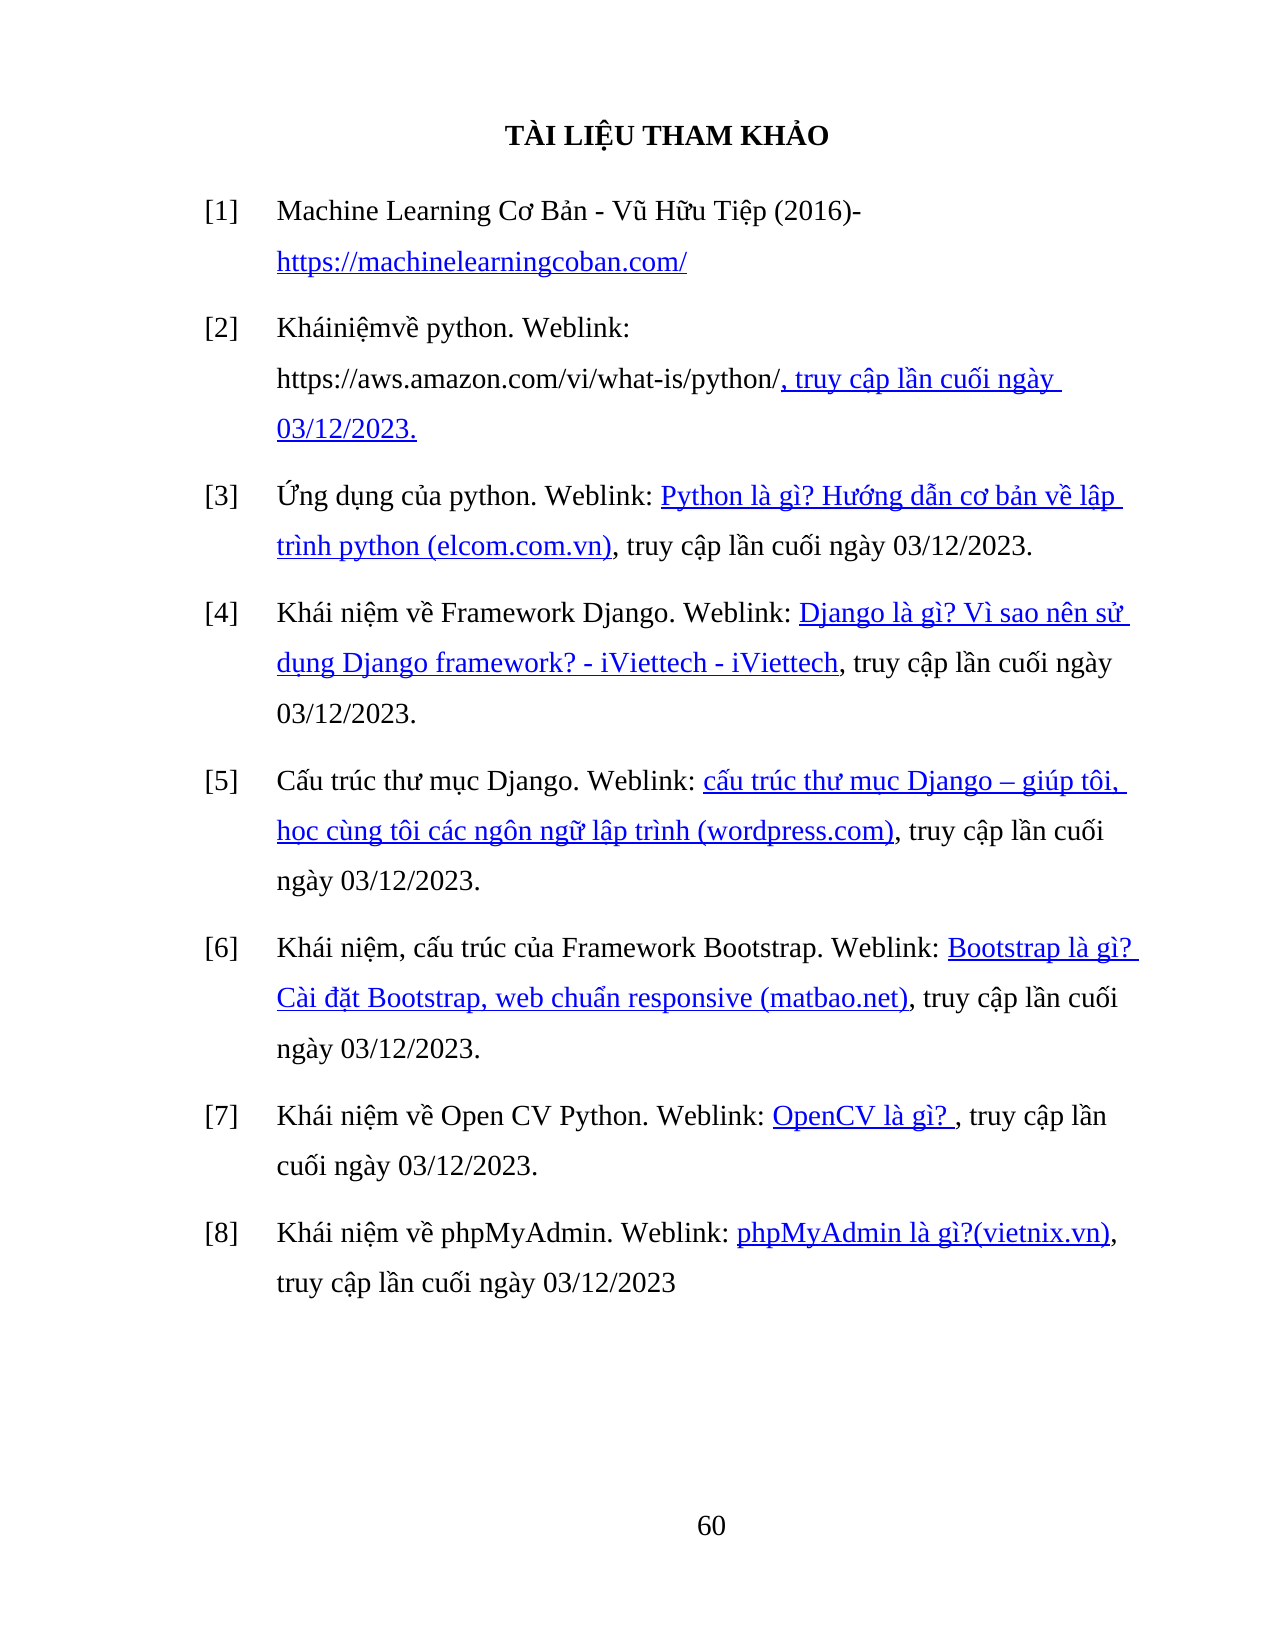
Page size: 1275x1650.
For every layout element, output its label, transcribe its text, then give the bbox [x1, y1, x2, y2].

table_cell [5] [177, 763, 265, 930]
table_header Machine Learning Cơ Bản - Vũ Hữu Tiệp (2016)- https://machinelearningcoban.com/ [265, 194, 1156, 311]
title TÀI LIỆU THAM KHẢO [177, 118, 1157, 152]
table_cell Khái niệm, cấu trúc của Framework Bootstrap. Weblink: Bootstrap là gì? Cài đặt Bootstrap, web chuẩn responsive (matbao.net), truy cập lần cuối ngày 03/12/2023. [265, 930, 1156, 1098]
table_cell [4] [177, 595, 265, 763]
table_cell [2] [177, 311, 265, 478]
table_cell Kháiniệmvề python. Weblink: https://aws.amazon.com/vi/what-is/python/, truy cập lần cuối ngày 03/12/2023. [265, 311, 1156, 478]
table_cell Cấu trúc thư mục Django. Weblink: cấu trúc thư mục Django – giúp tôi, học cùng tôi các ngôn ngữ lập trình (wordpress.com), truy cập lần cuối ngày 03/12/2023. [265, 763, 1156, 930]
table_cell Khái niệm về phpMyAdmin. Weblink: phpMyAdmin là gì?(vietnix.vn), truy cập lần cuối ngày 03/12/2023 [265, 1215, 1156, 1332]
table_cell [6] [177, 930, 265, 1098]
table_cell Khái niệm về Framework Django. Weblink: Django là gì? Vì sao nên sử dụng Django framework? - iViettech - iViettech, truy cập lần cuối ngày 03/12/2023. [265, 595, 1156, 763]
table_header [1] [177, 194, 265, 311]
table_cell Khái niệm về Open CV Python. Weblink: OpenCV là gì? , truy cập lần cuối ngày 03/12/2023. [265, 1098, 1156, 1215]
table_cell [8] [177, 1215, 265, 1332]
table_cell [7] [177, 1098, 265, 1215]
table_cell [3] [177, 478, 265, 595]
table_cell Ứng dụng của python. Weblink: Python là gì? Hướng dẫn cơ bản về lập trình python (elcom.com.vn), truy cập lần cuối ngày 03/12/2023. [265, 478, 1156, 595]
